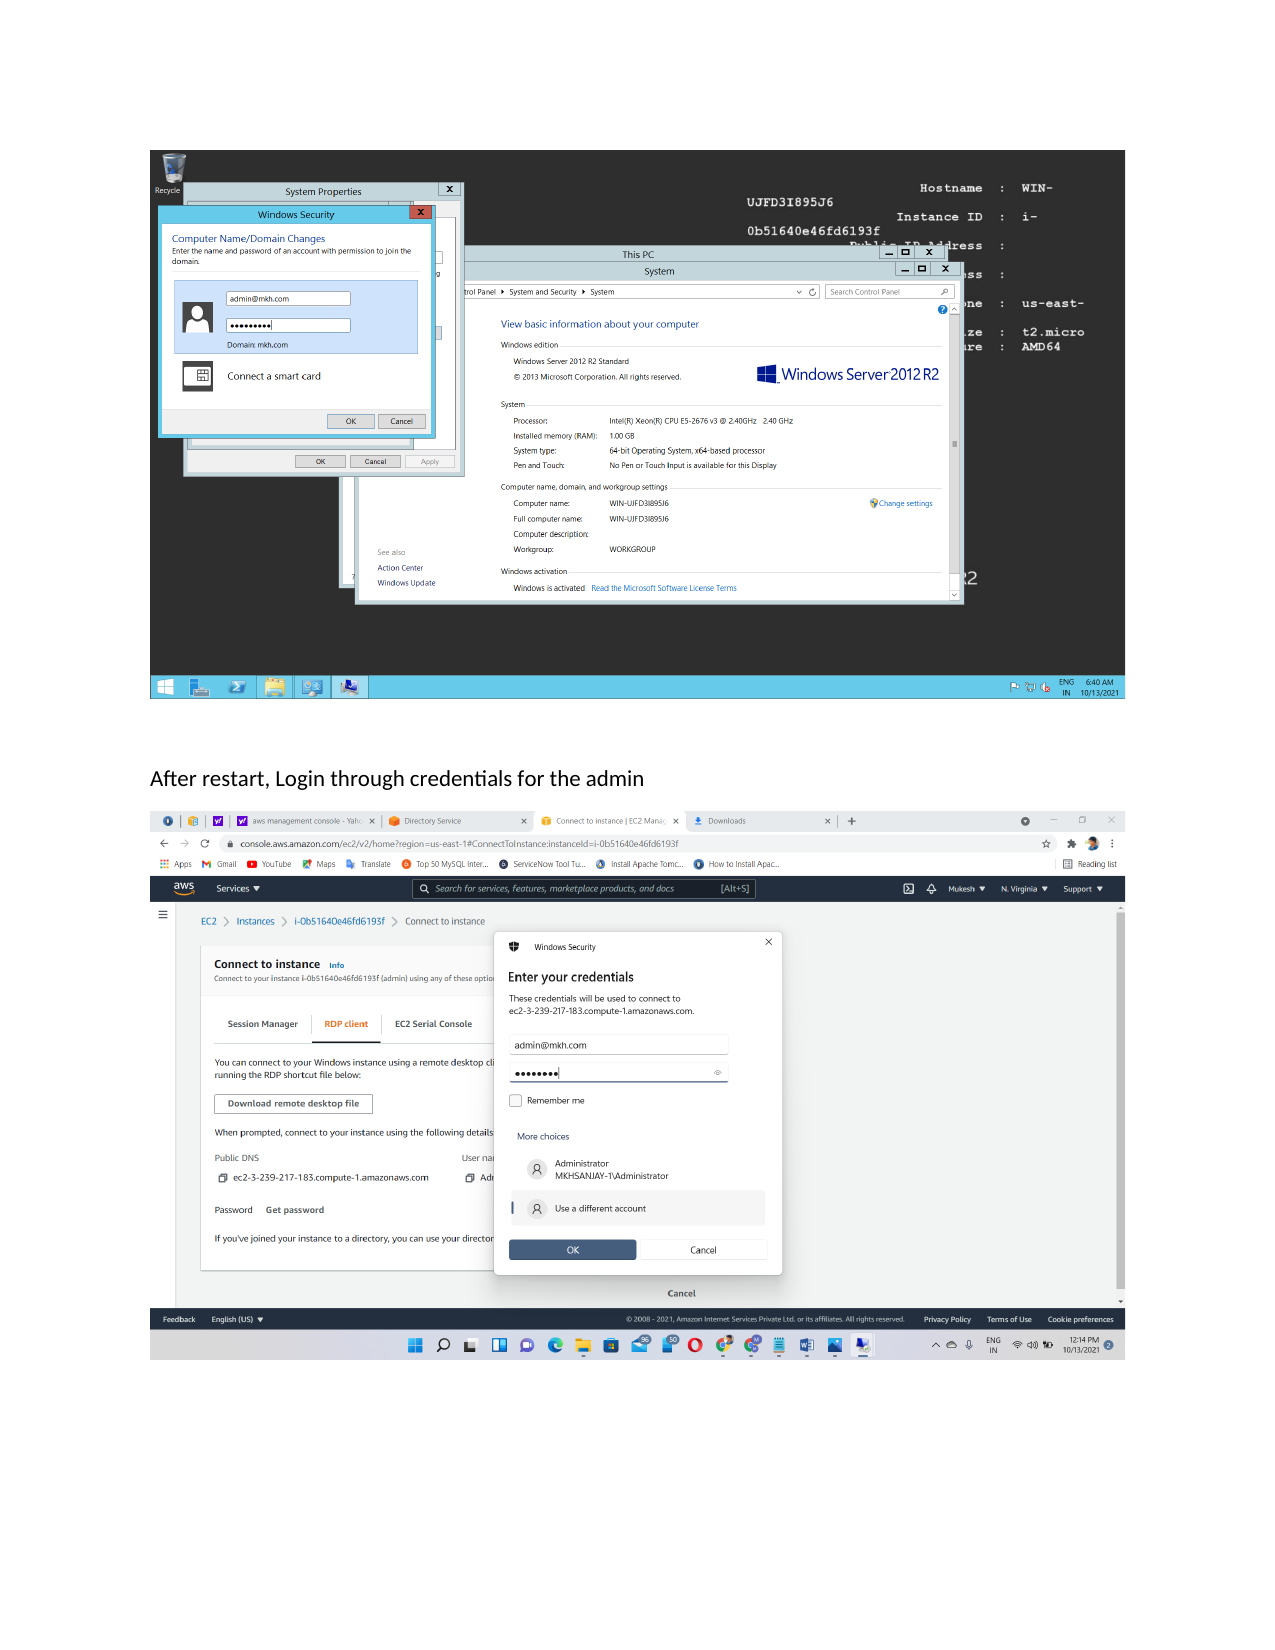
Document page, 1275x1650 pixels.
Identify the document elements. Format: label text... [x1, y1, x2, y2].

picture [150, 811, 1125, 1360]
text After restart, Login through credentials for the admin [150, 764, 1125, 792]
picture [150, 150, 1125, 699]
